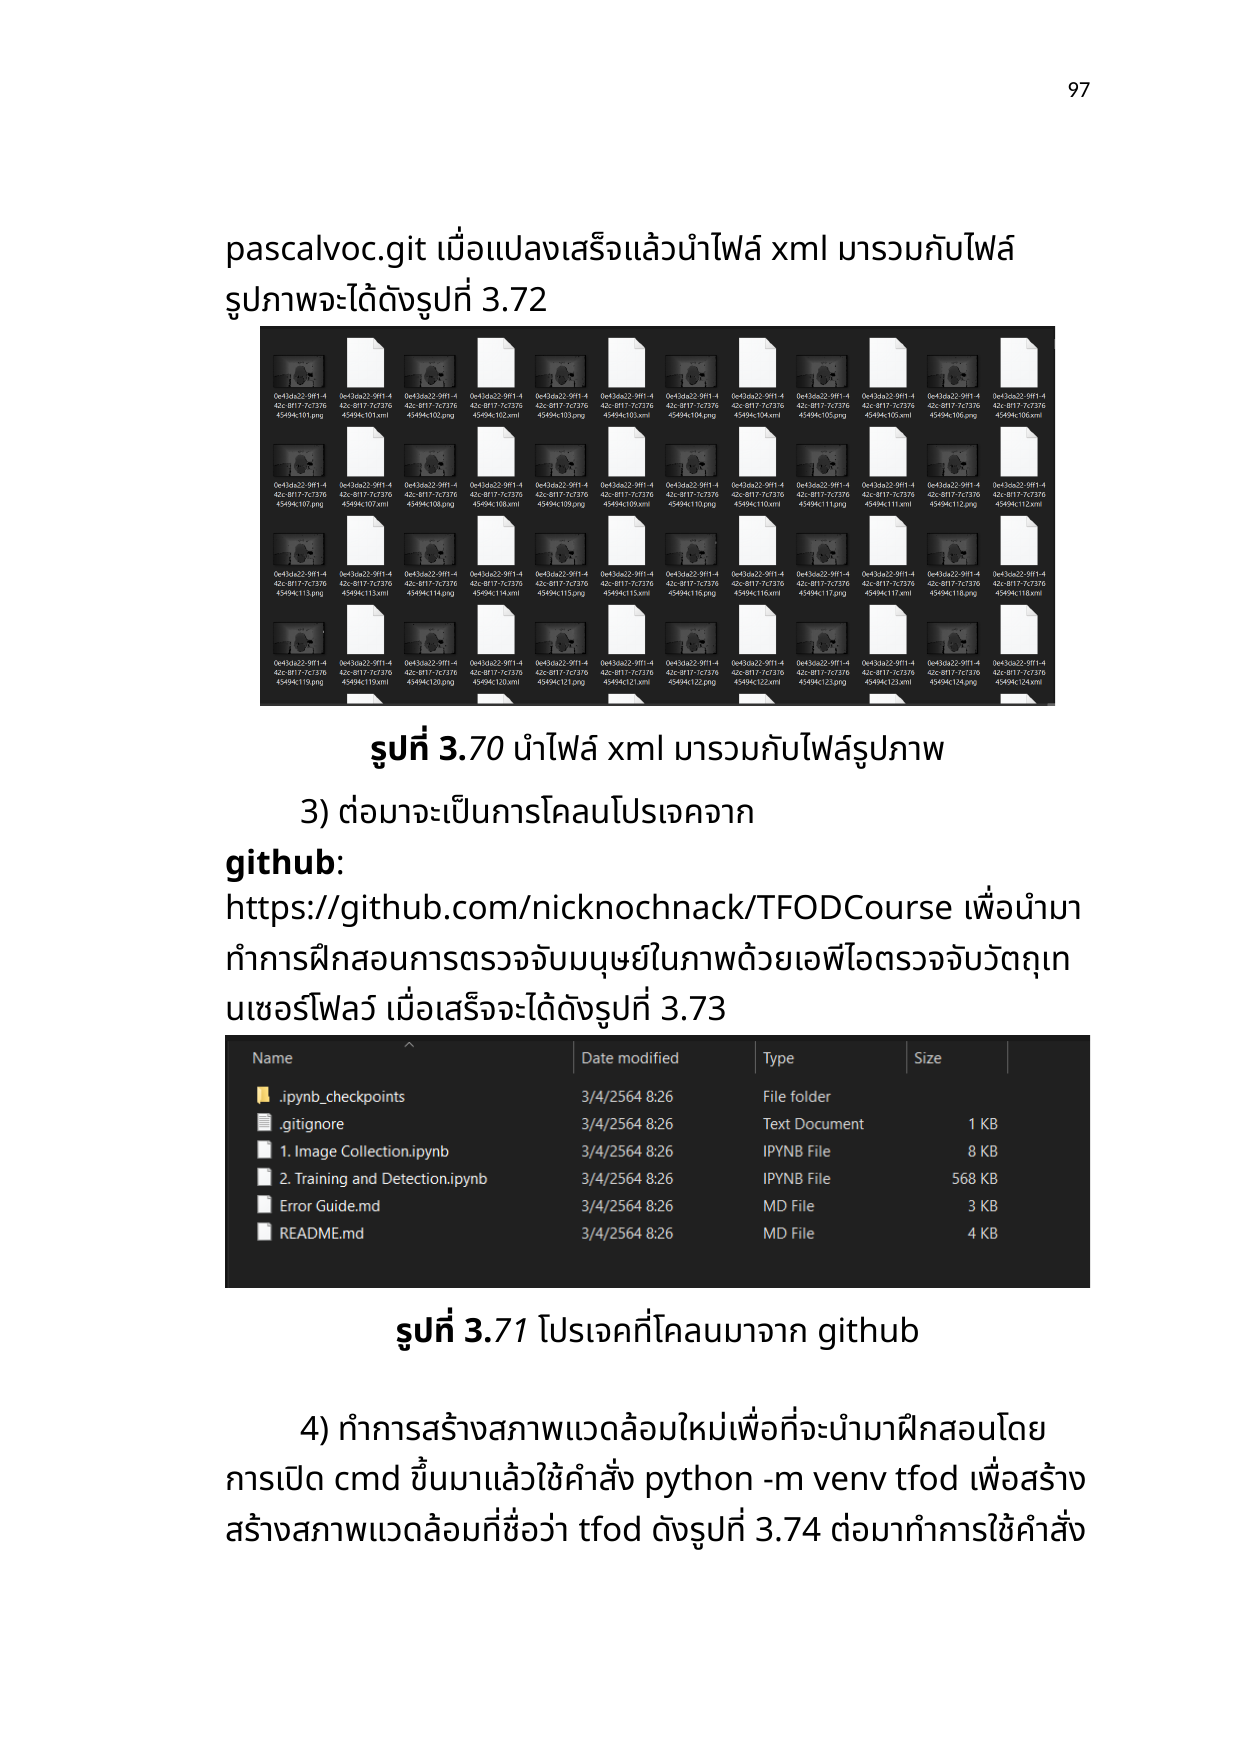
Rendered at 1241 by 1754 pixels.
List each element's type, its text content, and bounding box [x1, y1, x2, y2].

text รูปที่ 3.70 นำไฟล์ xml มารวมกับไฟล์รูปภาพ [225, 725, 1090, 775]
picture [260, 326, 1055, 706]
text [225, 225, 1090, 326]
text รูปที่ 3.71 โปรเจคที่โคลนมาจาก github [225, 1307, 1090, 1357]
text 3) ต่อมาจะเป็นการโคลนโปรเจคจาก [225, 788, 1090, 838]
text github: https://github.com/nicknochnack/TFODCourse เพื่อนำมาทำการฝึกสอนการตรวจจับมนุษย์ในภาพด้วยเอพีไอตรวจจับวัตถุเทนเซอร์โฟลว์ เมื่อเสร็จจะได้ดังรูปที่ 3.73 [225, 838, 1090, 1035]
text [225, 1404, 1090, 1556]
picture [225, 1035, 1091, 1288]
